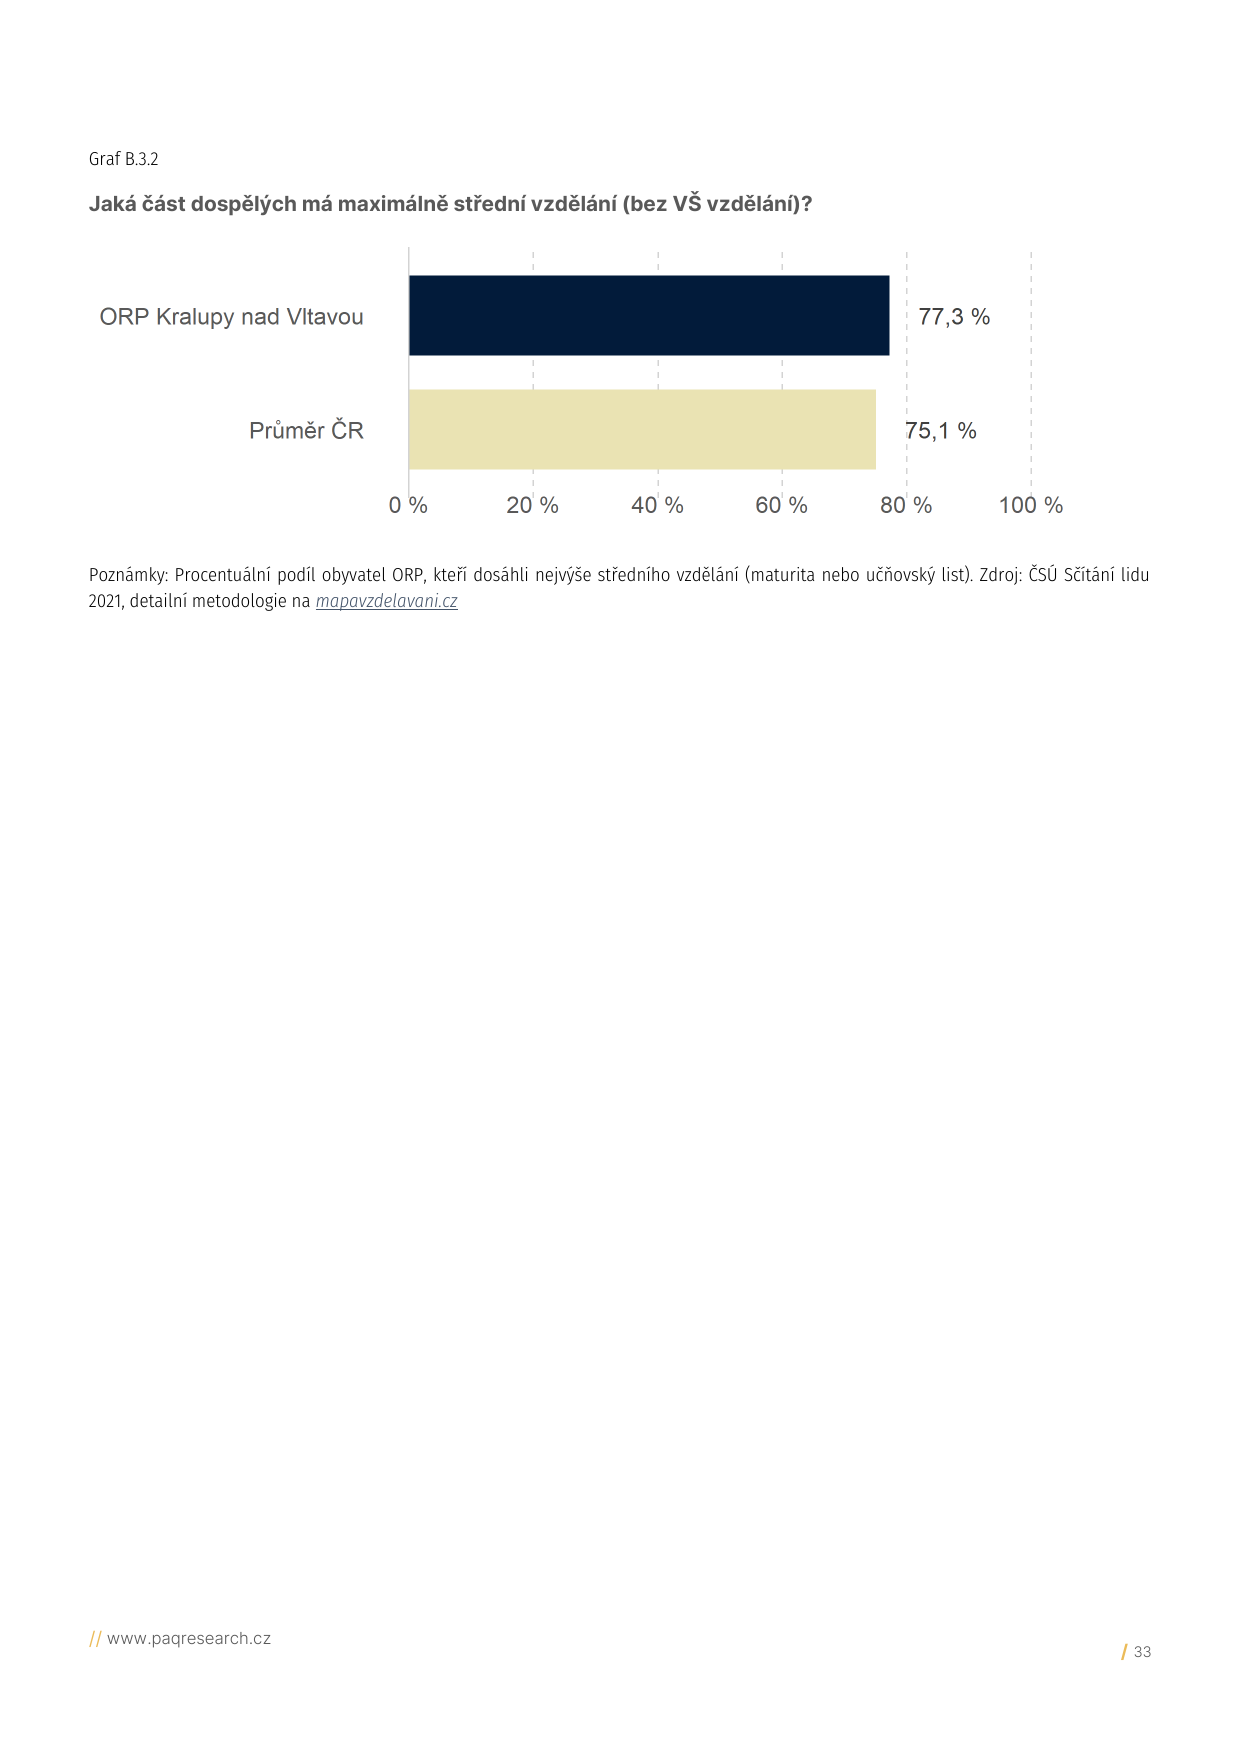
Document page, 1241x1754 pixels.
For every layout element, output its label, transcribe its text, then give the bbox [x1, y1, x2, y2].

text Poznámky: Procentuální podíl obyvatel ORP, kteří dosáhli nejvýše středního vzdělání (maturita nebo učňovský list). Zdroj: ČSÚ Sčítání lidu 2021, detailní metodologie na mapavzdelavani.cz [89, 564, 1152, 613]
picture [88, 216, 1139, 548]
text Graf B.3.2 [89, 148, 1152, 170]
text Jaká část dospělých má maximálně střední vzdělání (bez VŠ vzdělání)? [89, 186, 1152, 216]
